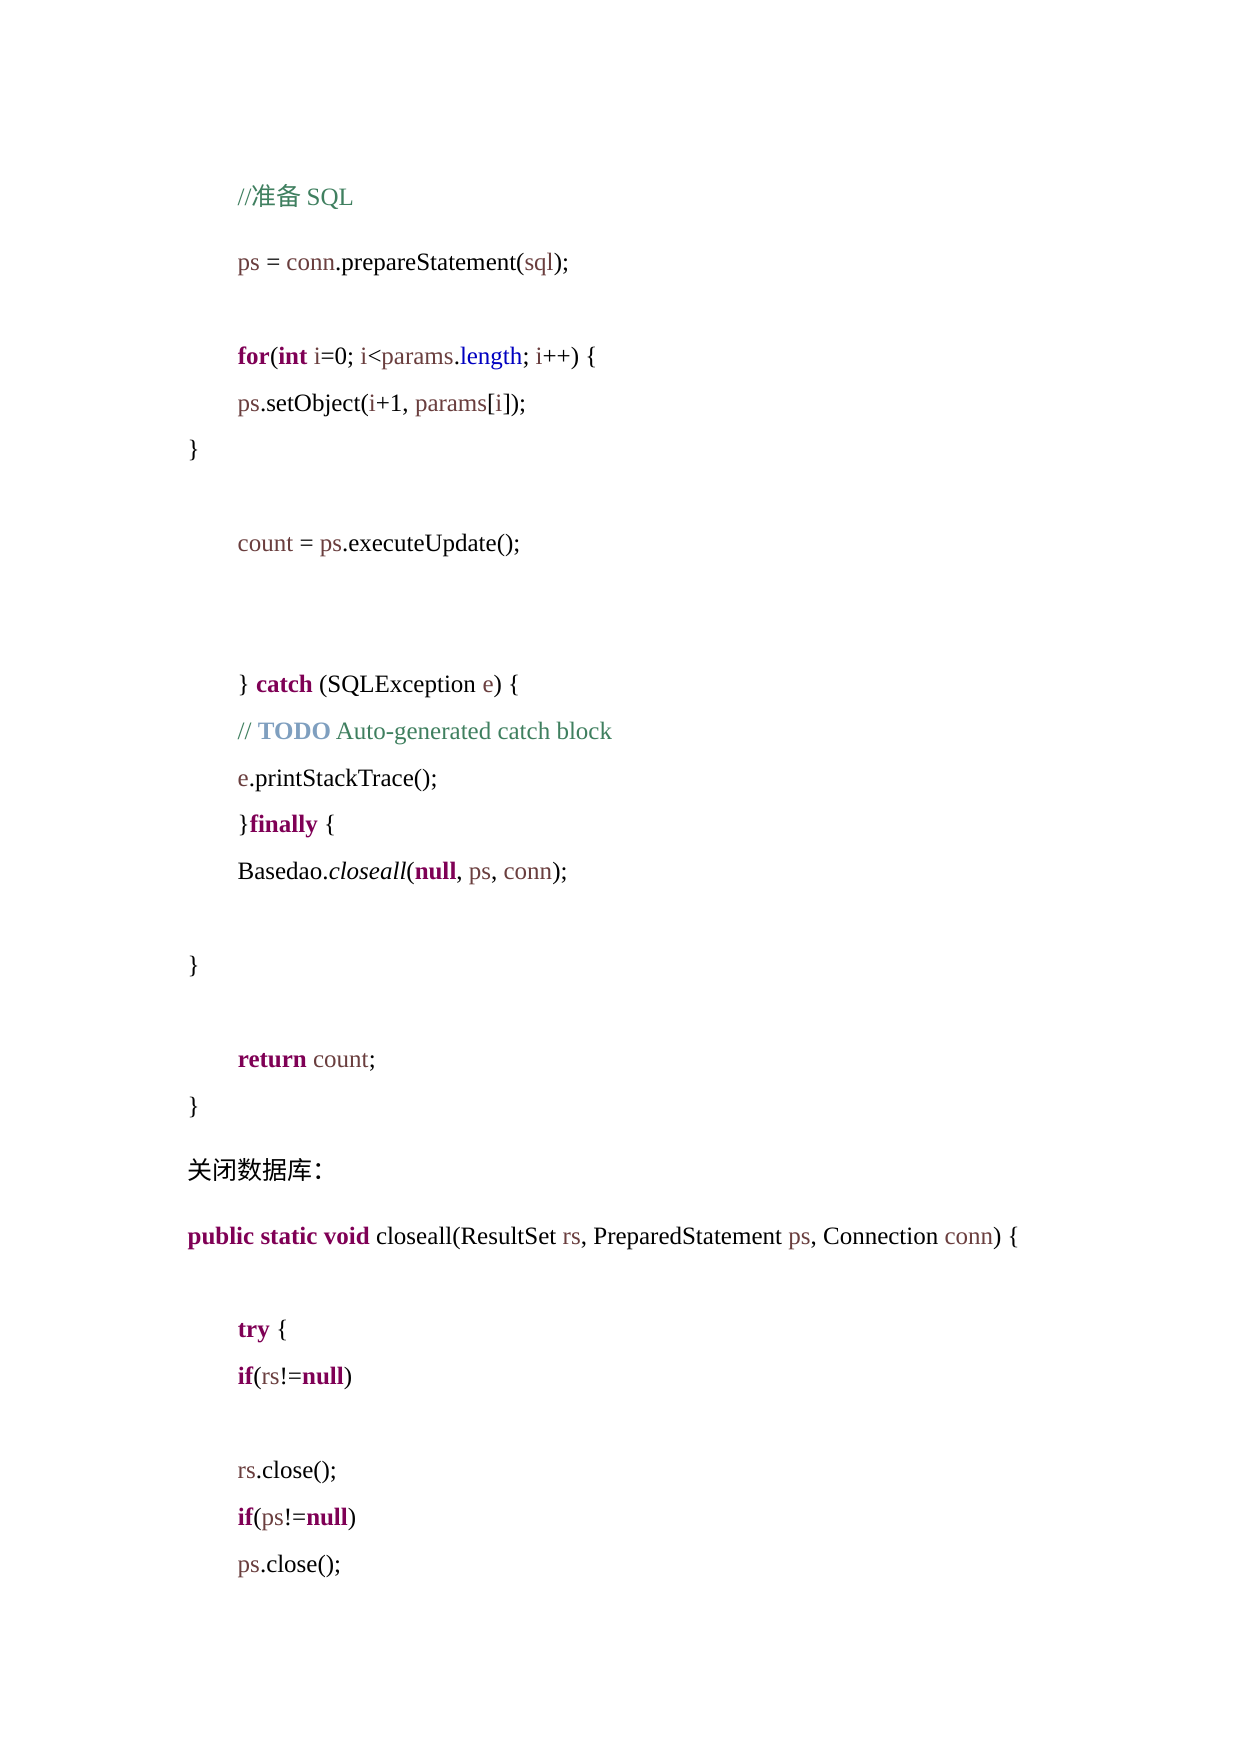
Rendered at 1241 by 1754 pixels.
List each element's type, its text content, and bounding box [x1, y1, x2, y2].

text } [187, 433, 1053, 465]
text ps = conn.prepareStatement(sql); [187, 245, 1053, 278]
text if(rs!=null) [187, 1359, 1053, 1392]
text }finally { [187, 808, 1053, 840]
text ps.setObject(i+1, params[i]); [187, 386, 1053, 418]
text count = ps.executeUpdate(); [187, 526, 1053, 559]
text if(ps!=null) [187, 1500, 1053, 1533]
text // TODO Auto-generated catch block [187, 714, 1053, 746]
text rs.close(); [187, 1453, 1053, 1486]
text Basedao.closeall(null, ps, conn); [187, 854, 1053, 887]
text //准备SQL [187, 162, 1053, 227]
text return count; [187, 1042, 1053, 1074]
text public static void closeall(ResultSet rs, PreparedStatement ps, Connection conn) { [187, 1219, 1053, 1251]
text } catch (SQLException e) { [187, 667, 1053, 699]
list 关闭数据库： [187, 1136, 1053, 1201]
text try { [187, 1313, 1053, 1345]
text } [187, 948, 1053, 981]
text for(int i=0; i<params.length; i++) { [187, 339, 1053, 371]
list } [187, 1089, 1053, 1121]
text ps.close(); [187, 1547, 1053, 1579]
text e.printStackTrace(); [187, 761, 1053, 793]
